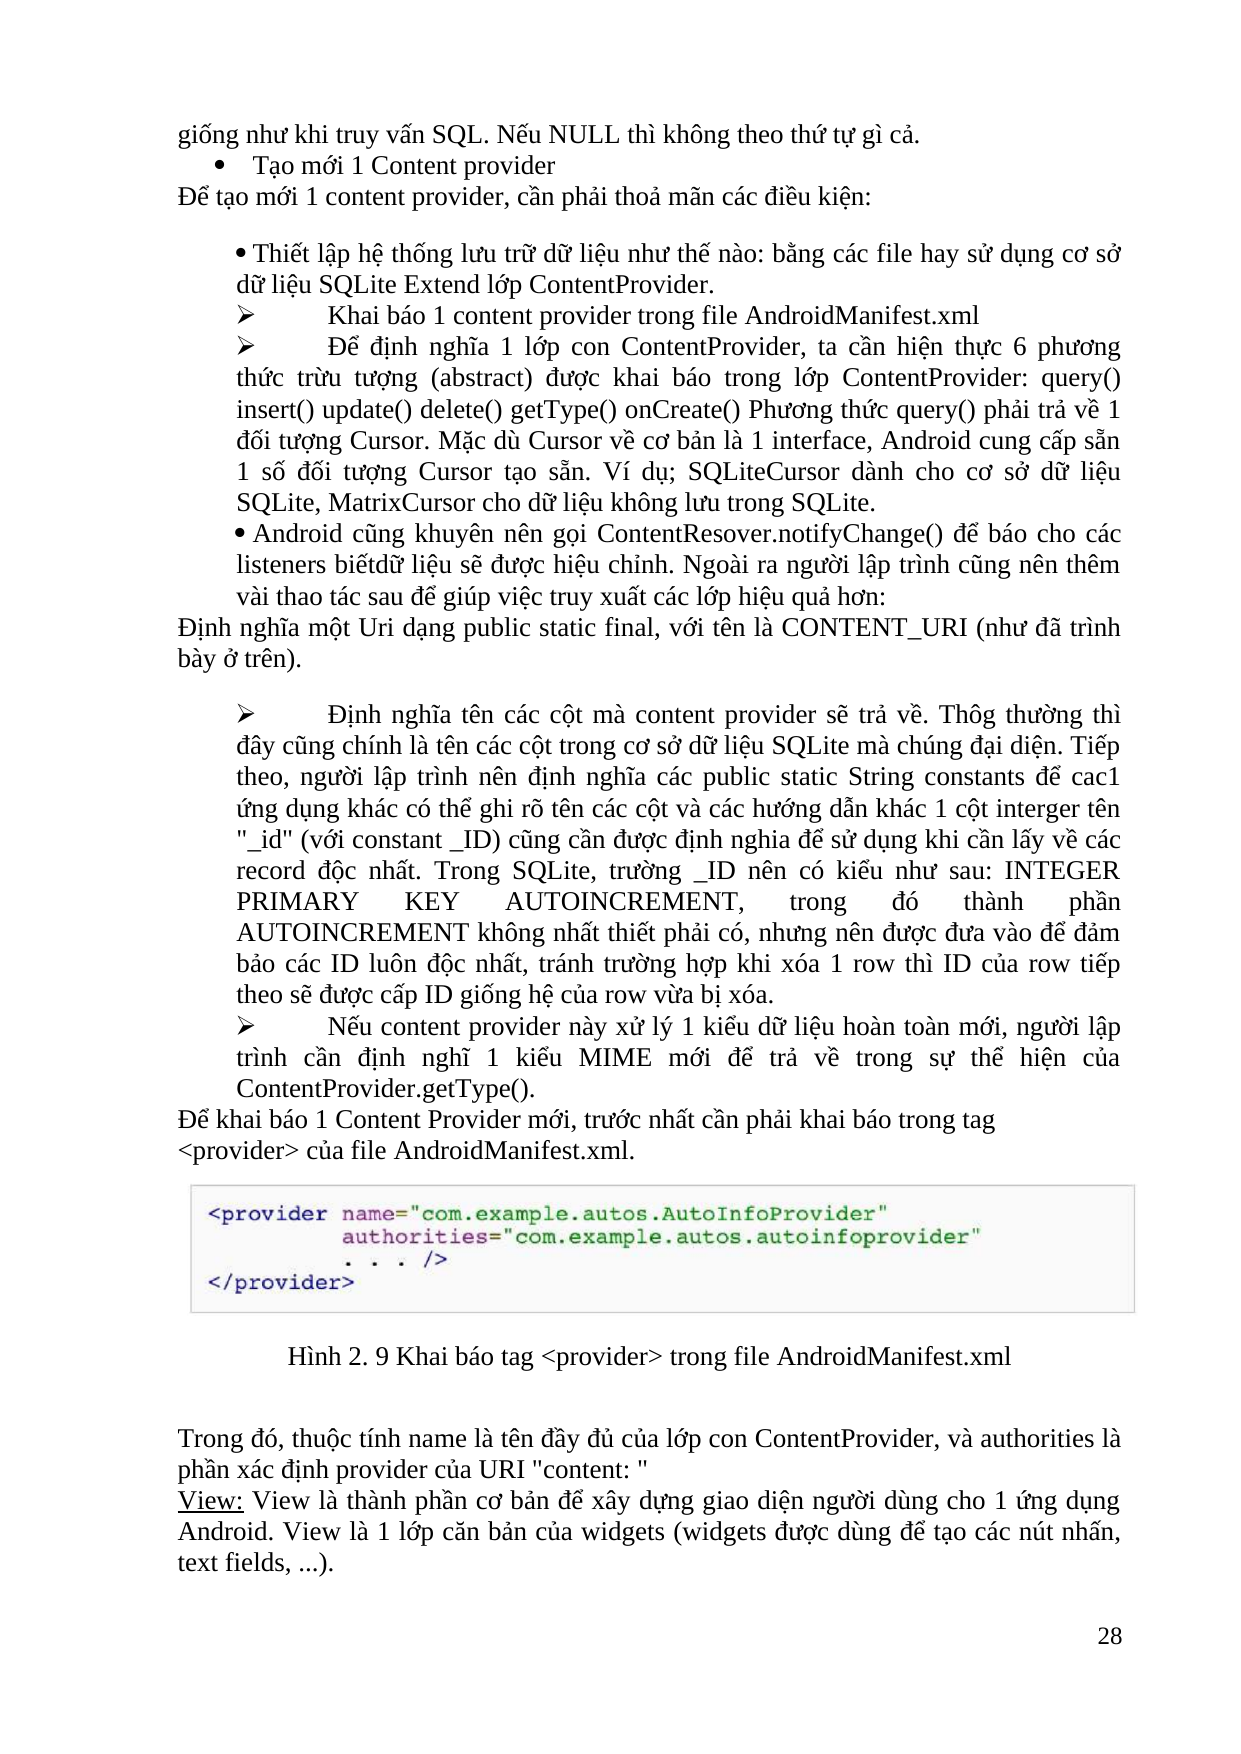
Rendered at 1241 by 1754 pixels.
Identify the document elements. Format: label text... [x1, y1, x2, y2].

list Android cũng khuyên nên gọi ContentResover.notifyChange() để báo cho các listeners biếtdữ liệu sẽ được hiệu chỉnh. Ngoài ra người lập trình cũng nên thêm vài thao tác sau để giúp việc truy xuất các lớp hiệu quả hơn: [235, 517, 1122, 611]
list Thiết lập hệ thống lưu trữ dữ liệu như thế nào: bằng các file hay sử dụng cơ sở dữ liệu SQLite Extend lớp ContentProvider. [236, 237, 1122, 299]
list Để định nghĩa 1 lớp con ContentProvider, ta cần hiện thực 6 phương thức trừu tượng (abstract) được khai báo trong lớp ContentProvider: query() insert() update() delete() getType() onCreate() Phương thức query() phải trả về 1 đối tượng Cursor. Mặc dù Cursor về cơ bản là 1 interface, Android cung cấp sẵn 1 số đối tượng Cursor tạo sẵn. Ví dụ; SQLiteCursor dành cho cơ sở dữ liệu SQLite, MatrixCursor cho dữ liệu không lưu trong SQLite. [235, 330, 1122, 517]
text Hình 2. 9 Khai báo tag <provider> trong file AndroidManifest.xml [177, 1341, 1122, 1372]
text Định nghĩa một Uri dạng public static final, với tên là CONTENT_URI (như đã trình bày ở trên). [177, 611, 1122, 673]
picture [177, 1165, 1153, 1316]
list Khai báo 1 content provider trong file AndroidManifest.xml [235, 299, 1122, 330]
text <provider> của file AndroidManifest.xml. [177, 1134, 1122, 1165]
list Nếu content provider này xử lý 1 kiểu dữ liệu hoàn toàn mới, người lập trình cần định nghĩ 1 kiểu MIME mới để trả về trong sự thể hiện của ContentProvider.getType(). [235, 1010, 1122, 1103]
text Để tạo mới 1 content provider, cần phải thoả mãn các điều kiện: [177, 181, 1122, 212]
list Tạo mới 1 Content provider [215, 149, 1122, 181]
list Định nghĩa tên các cột mà content provider sẽ trả về. Thôg thường thì đây cũng chính là tên các cột trong cơ sở dữ liệu SQLite mà chúng đại diện. Tiếp theo, người lập trình nên định nghĩa các public static String constants để cac1 ứng dụng khác có thể ghi rõ tên các cột và các hướng dẫn khác 1 cột interger tên "_id" (với constant _ID) cũng cần được định nghia để sử dụng khi cần lấy về các record độc nhất. Trong SQLite, trường _ID nên có kiểu như sau: INTEGER PRIMARY KEY AUTOINCREMENT, trong đó thành phần AUTOINCREMENT không nhất thiết phải có, nhưng nên được đưa vào để đảm bảo các ID luôn độc nhất, tránh trường hợp khi xóa 1 row thì ID của row tiếp theo sẽ được cấp ID giống hệ của row vừa bị xóa. [235, 698, 1122, 1010]
text giống như khi truy vấn SQL. Nếu NULL thì không theo thứ tự gì cả. [177, 118, 1122, 149]
list Trong đó, thuộc tính name là tên đầy đủ của lớp con ContentProvider, và authorities là phần xác định provider của URI "content: " [177, 1422, 1122, 1484]
text View: View là thành phần cơ bản để xây dựng giao diện người dùng cho 1 ứng dụng Android. View là 1 lớp căn bản của widgets (widgets được dùng để tạo các nút nhấn, text fields, ...). [177, 1484, 1122, 1577]
text Để khai báo 1 Content Provider mới, trước nhất cần phải khai báo trong tag [177, 1103, 1122, 1134]
